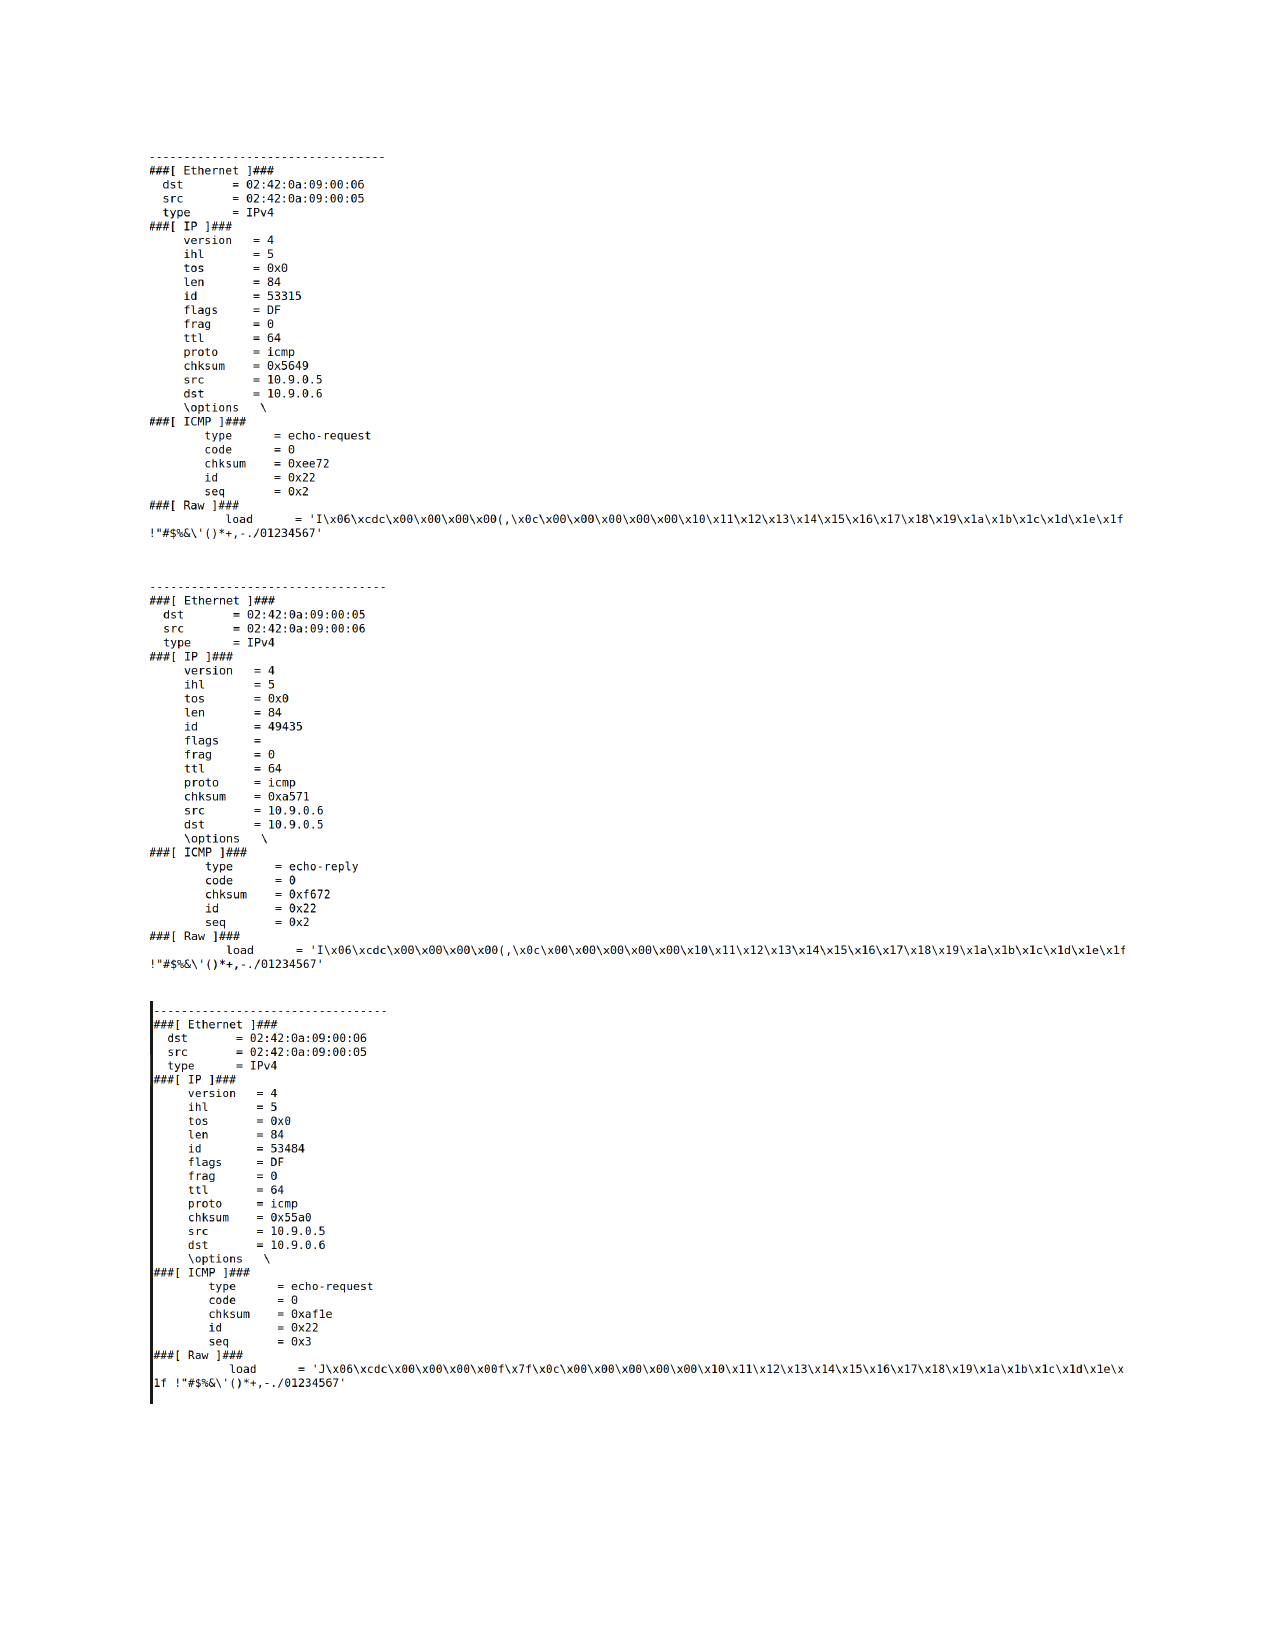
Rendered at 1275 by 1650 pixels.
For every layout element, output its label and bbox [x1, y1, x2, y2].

picture [150, 571, 1125, 983]
picture [150, 1001, 1125, 1404]
picture [150, 150, 1125, 553]
